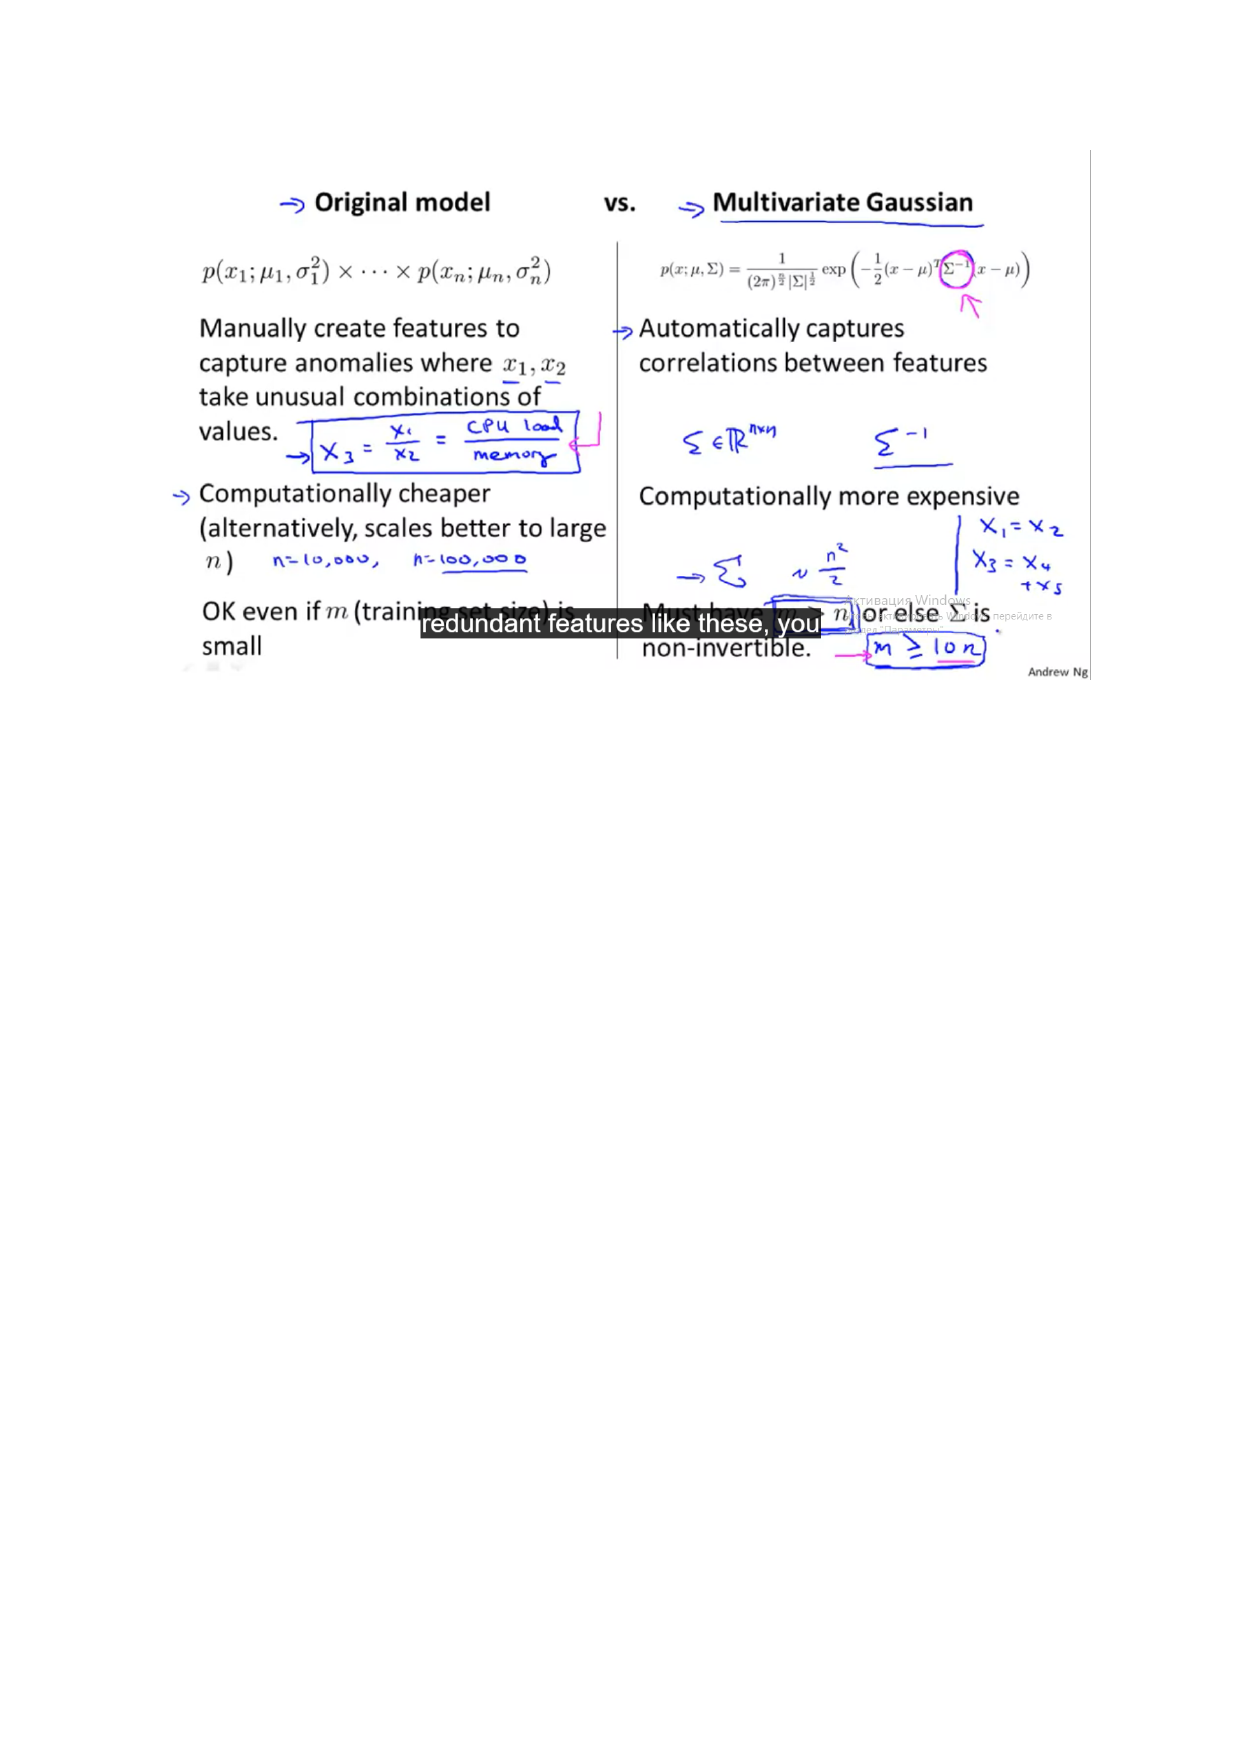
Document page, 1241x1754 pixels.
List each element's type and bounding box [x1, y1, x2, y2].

picture [150, 150, 1091, 680]
